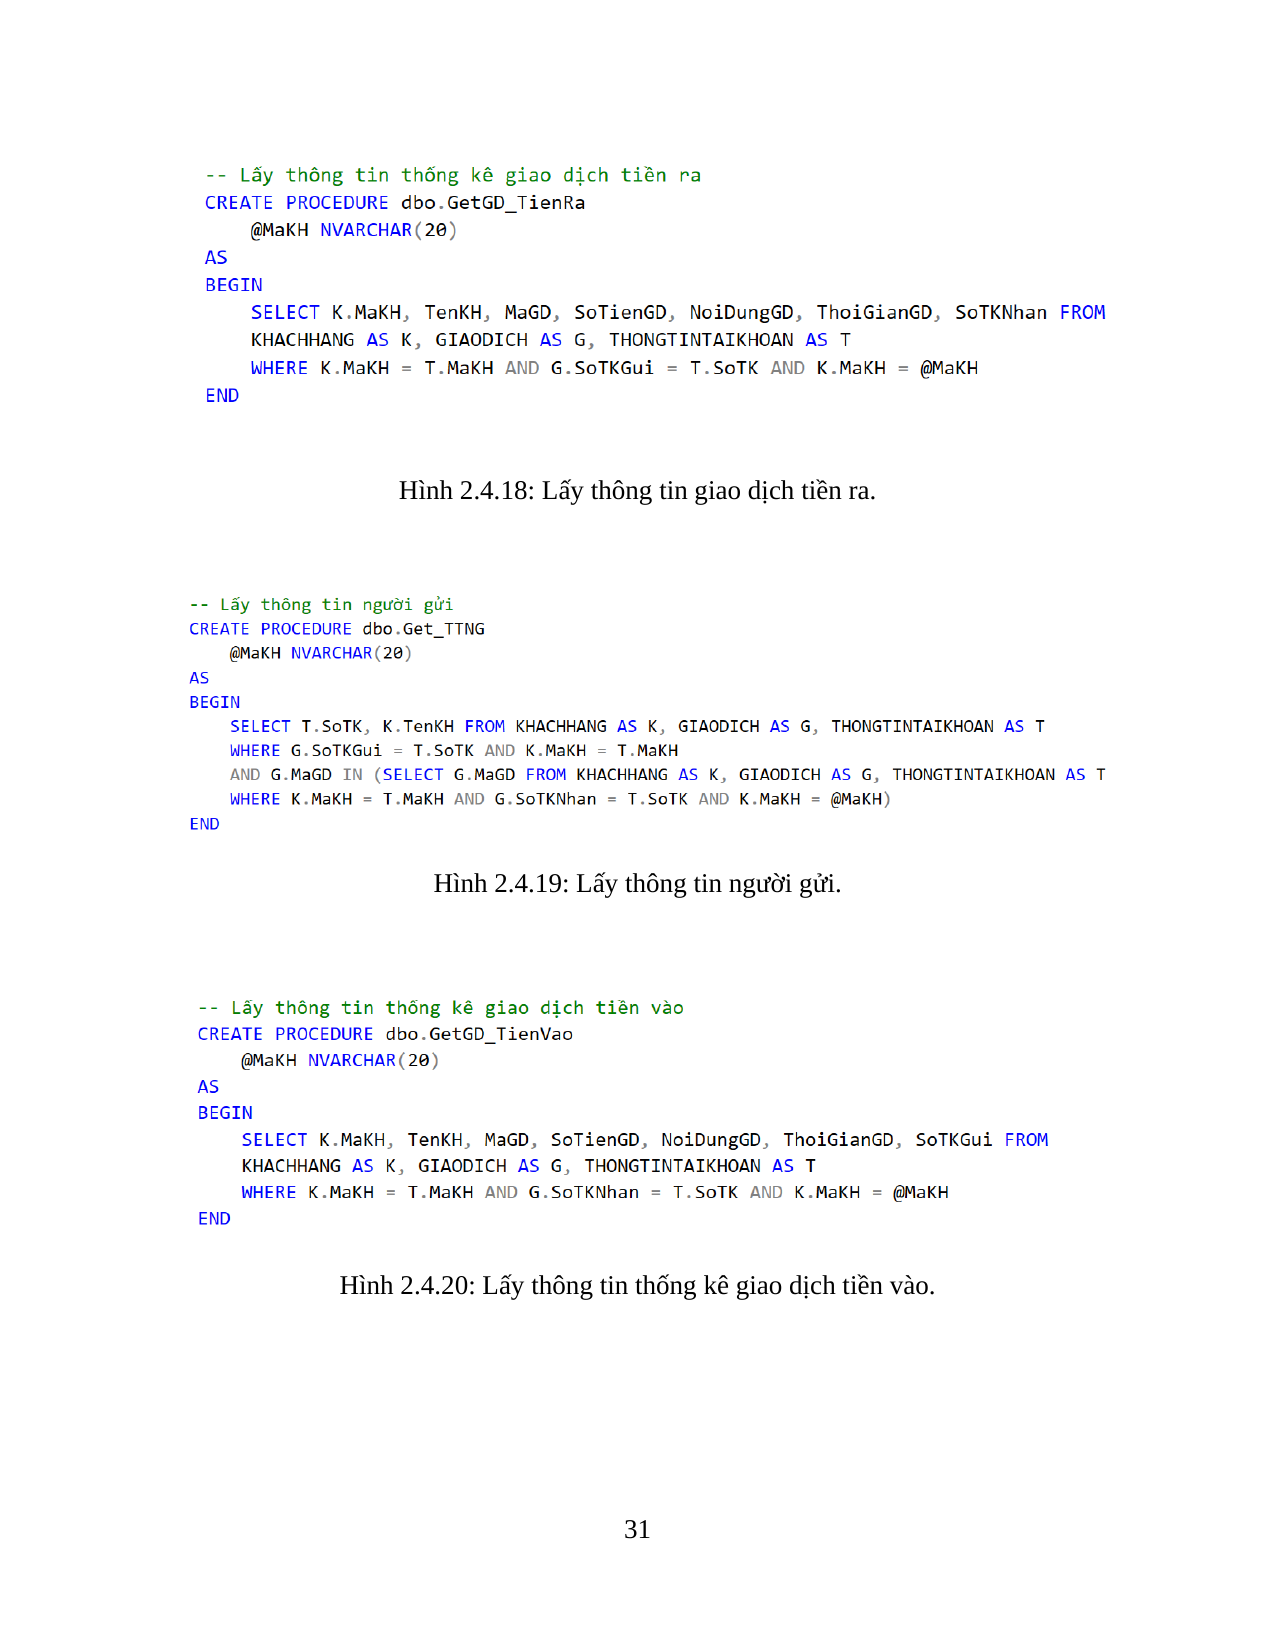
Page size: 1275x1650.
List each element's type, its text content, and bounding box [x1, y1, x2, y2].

picture [150, 973, 1125, 1248]
text Hình 2.4.19: Lấy thông tin người gửi. [150, 868, 1125, 899]
text Hình 2.4.20: Lấy thông tin thống kê giao dịch tiền vào. [150, 1269, 1125, 1300]
picture [150, 132, 1125, 453]
text Hình 2.4.18: Lấy thông tin giao dịch tiền ra. [150, 474, 1125, 505]
picture [150, 580, 1125, 846]
